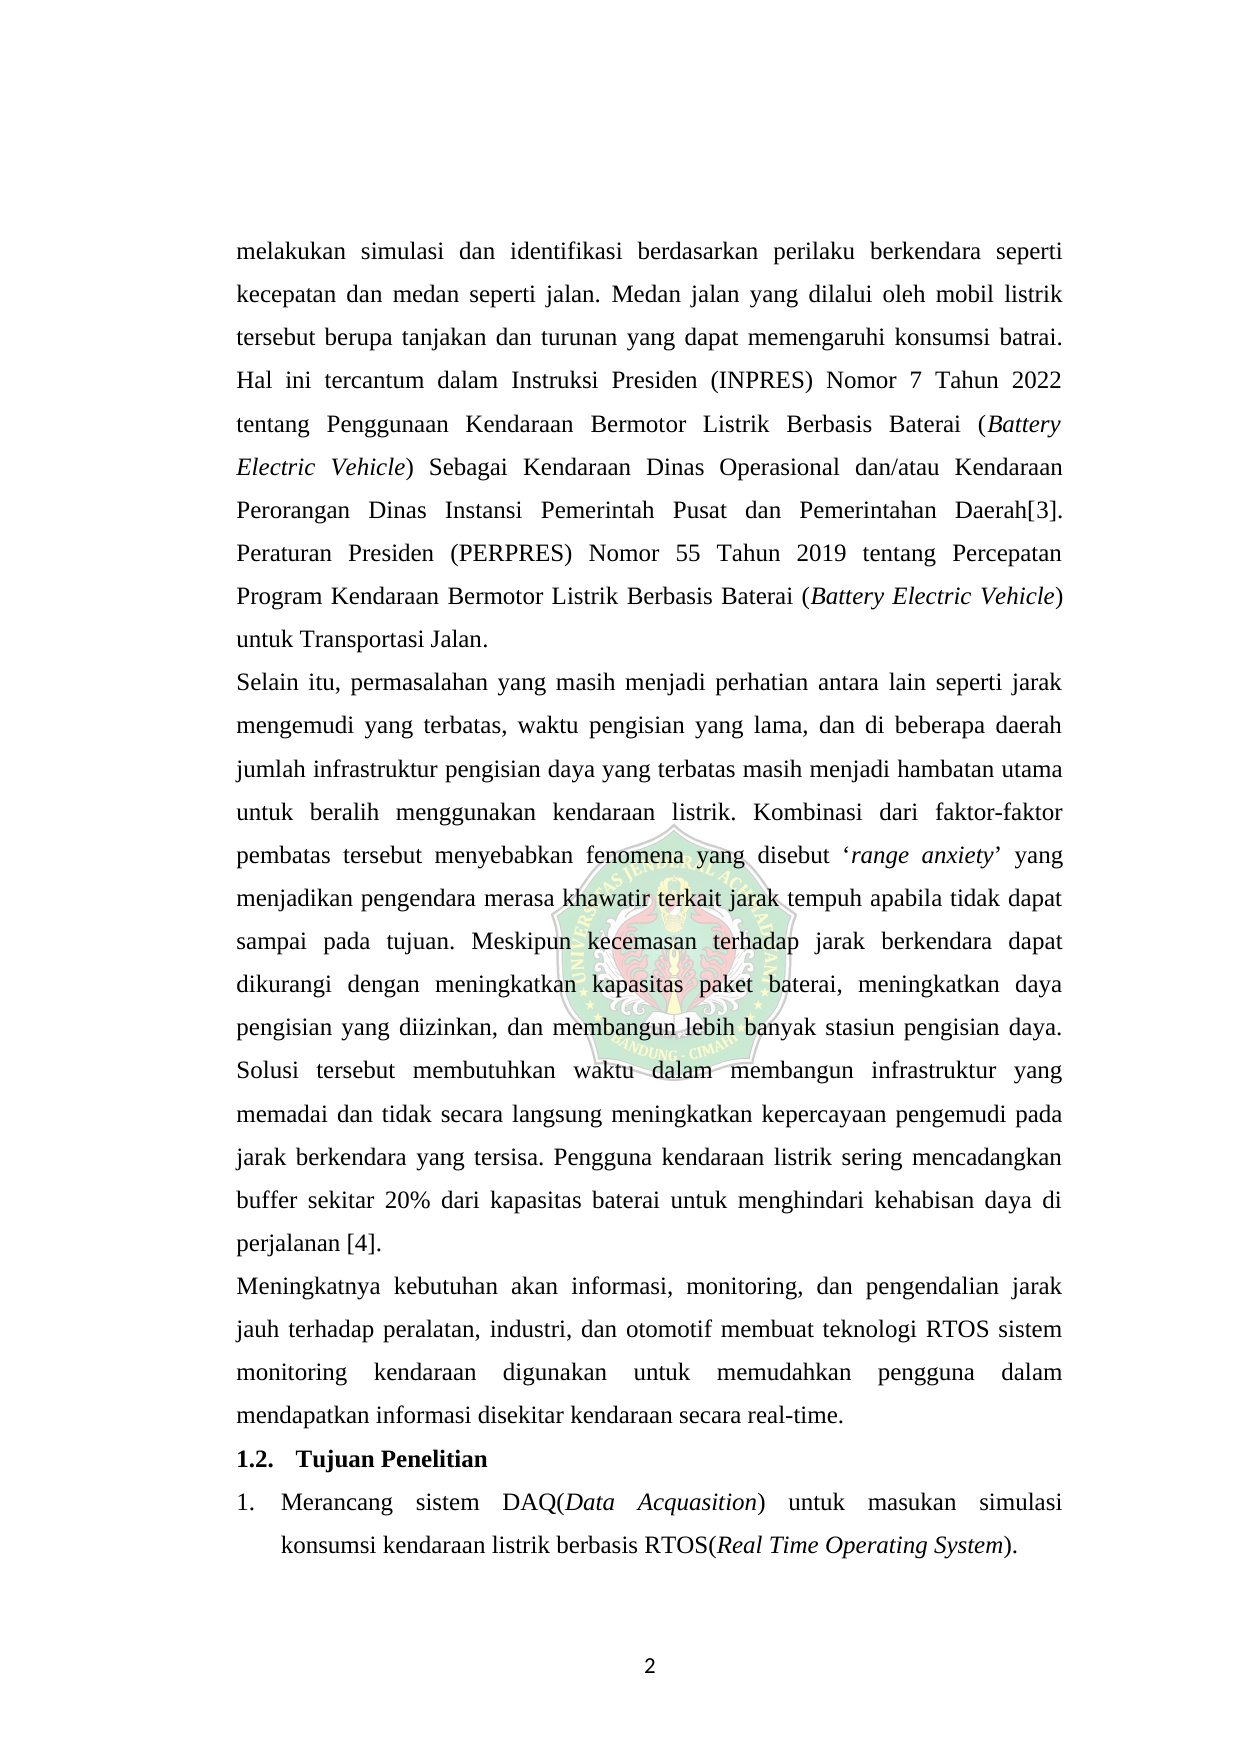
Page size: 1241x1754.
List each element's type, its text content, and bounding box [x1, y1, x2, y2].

list Merancang sistem DAQ(Data Acquasition) untuk masukan simulasi konsumsi kendaraan listrik berbasis RTOS(Real Time Operating System). [236, 1487, 1063, 1559]
text Meningkatnya kebutuhan akan informasi, monitoring, dan pengendalian jarak jauh terhadap peralatan, industri, dan otomotif membuat teknologi RTOS sistem monitoring kendaraan digunakan untuk memudahkan pengguna dalam mendapatkan informasi disekitar kendaraan secara real-time. [236, 1271, 1063, 1429]
text Selain itu, permasalahan yang masih menjadi perhatian antara lain seperti jarak mengemudi yang terbatas, waktu pengisian yang lama, dan di beberapa daerah jumlah infrastruktur pengisian daya yang terbatas masih menjadi hambatan utama untuk beralih menggunakan kendaraan listrik. Kombinasi dari faktor-faktor pembatas tersebut menyebabkan fenomena yang disebut ‘range anxiety’ yang menjadikan pengendara merasa khawatir terkait jarak tempuh apabila tidak dapat sampai pada tujuan. Meskipun kecemasan terhadap jarak berkendara dapat dikurangi dengan meningkatkan kapasitas paket baterai, meningkatkan daya pengisian yang diizinkan, dan membangun lebih banyak stasiun pengisian daya. Solusi tersebut membutuhkan waktu dalam membangun infrastruktur yang memadai dan tidak secara langsung meningkatkan kepercayaan pengemudi pada jarak berkendara yang tersisa. Pengguna kendaraan listrik sering mencadangkan buffer sekitar 20% dari kapasitas baterai untuk menghindari kehabisan daya di perjalanan [4]. [236, 667, 1063, 1257]
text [236, 236, 1063, 653]
list Tujuan Penelitian [236, 1444, 1063, 1472]
